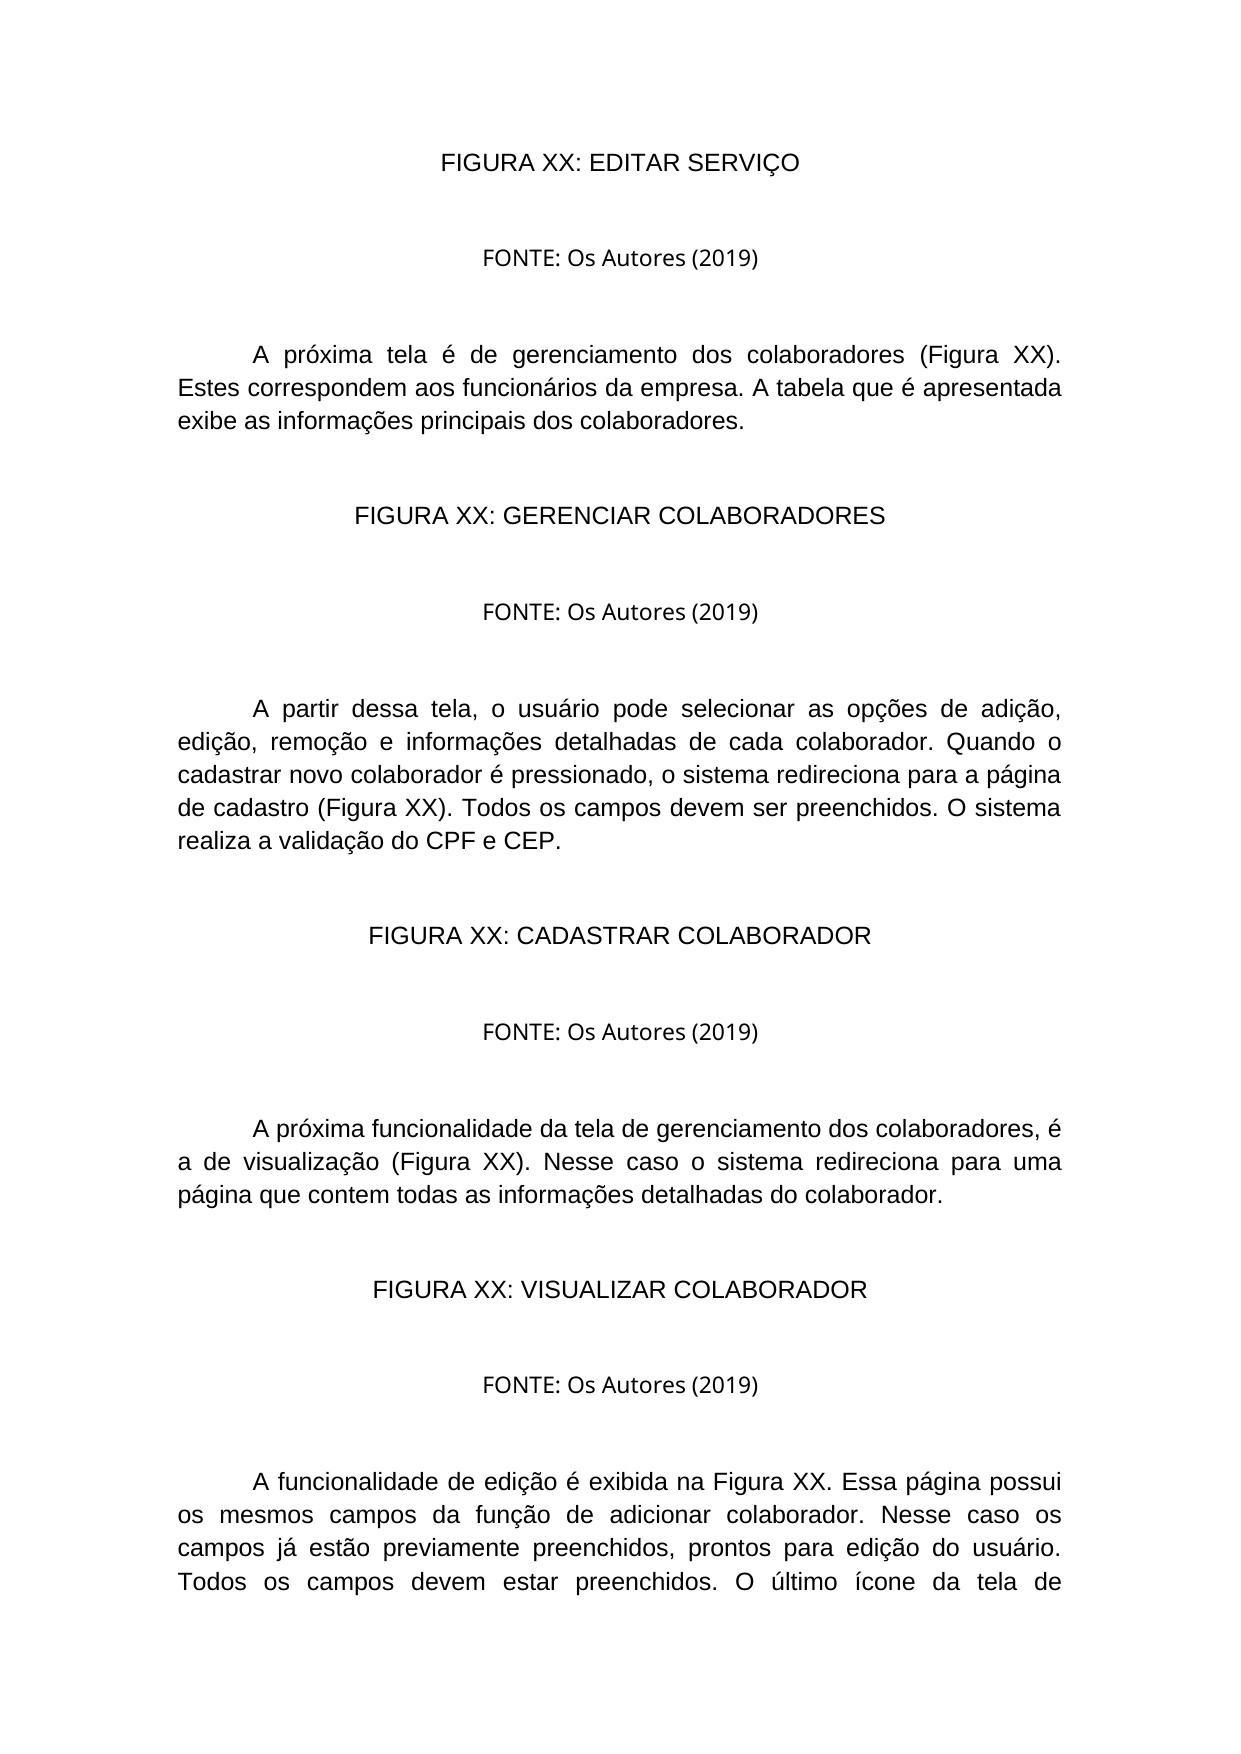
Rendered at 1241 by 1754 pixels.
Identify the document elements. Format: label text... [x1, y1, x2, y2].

text FIGURA XX: VISUALIZAR COLABORADOR [177, 1275, 1063, 1304]
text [177, 1467, 1063, 1595]
text FONTE: Os Autores (2019) [177, 596, 1063, 627]
text FONTE: Os Autores (2019) [177, 1369, 1063, 1401]
text A próxima funcionalidade da tela de gerenciamento dos colaboradores, é a de visualização (Figura XX). Nesse caso o sistema redireciona para uma página que contem todas as informações detalhadas do colaborador. [177, 1114, 1063, 1208]
text FIGURA XX: CADASTRAR COLABORADOR [177, 921, 1063, 950]
text A partir dessa tela, o usuário pode selecionar as opções de adição, edição, remoção e informações detalhadas de cada colaborador. Quando o cadastrar novo colaborador é pressionado, o sistema redireciona para a página de cadastro (Figura XX). Todos os campos devem ser preenchidos. O sistema realiza a validação do CPF e CEP. [177, 694, 1063, 855]
text FONTE: Os Autores (2019) [177, 242, 1063, 273]
text FONTE: Os Autores (2019) [177, 1016, 1063, 1047]
text FIGURA XX: GERENCIAR COLABORADORES [177, 501, 1063, 530]
text FIGURA XX: EDITAR SERVIÇO [177, 148, 1063, 176]
text A próxima tela é de gerenciamento dos colaboradores (Figura XX). Estes correspondem aos funcionários da empresa. A tabela que é apresentada exibe as informações principais dos colaboradores. [177, 340, 1063, 435]
